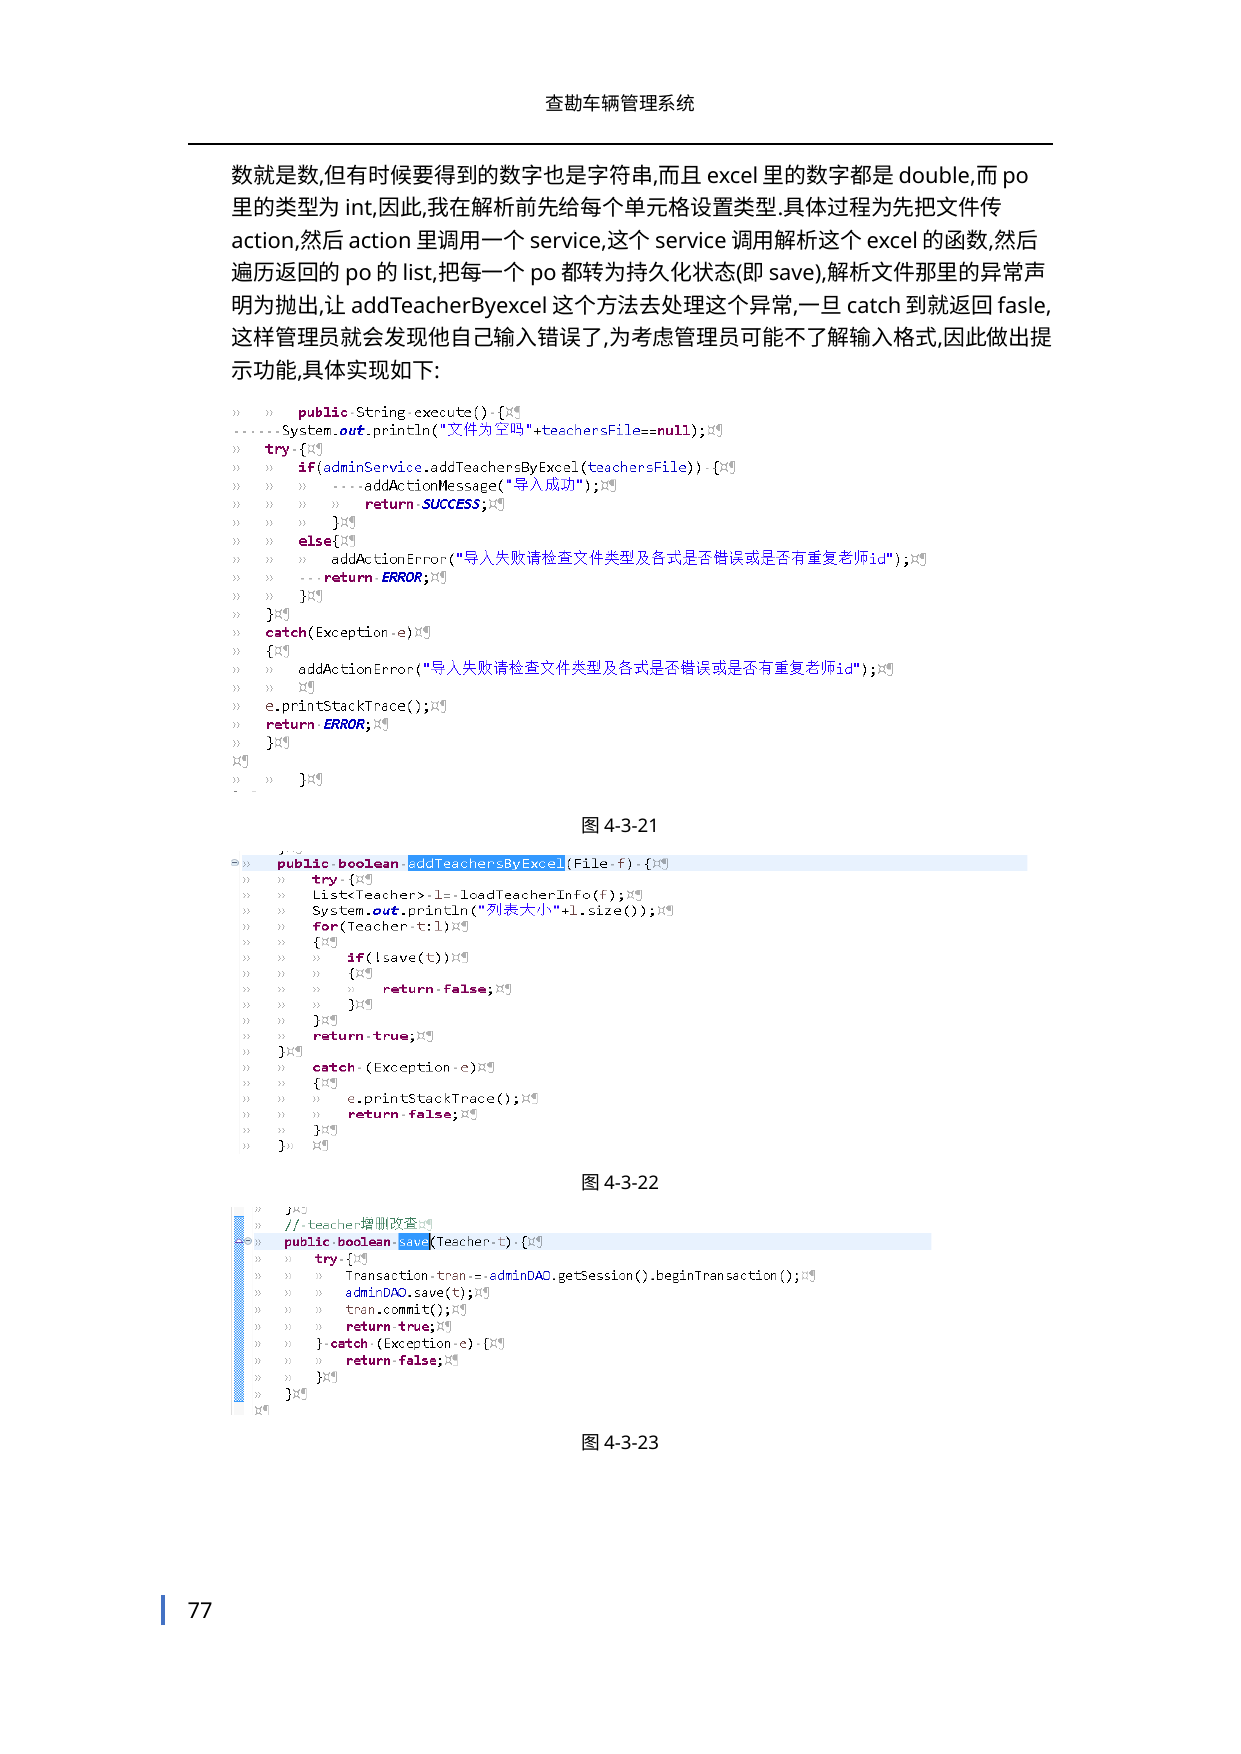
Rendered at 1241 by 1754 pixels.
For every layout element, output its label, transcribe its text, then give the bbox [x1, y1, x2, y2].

picture [231, 1207, 932, 1415]
picture [231, 401, 1097, 792]
text 图4-3-21 [187, 808, 1053, 840]
text 图4-3-23 [187, 1425, 1053, 1458]
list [231, 158, 1053, 385]
text 图4-3-22 [187, 1165, 1053, 1198]
picture [231, 851, 1028, 1154]
